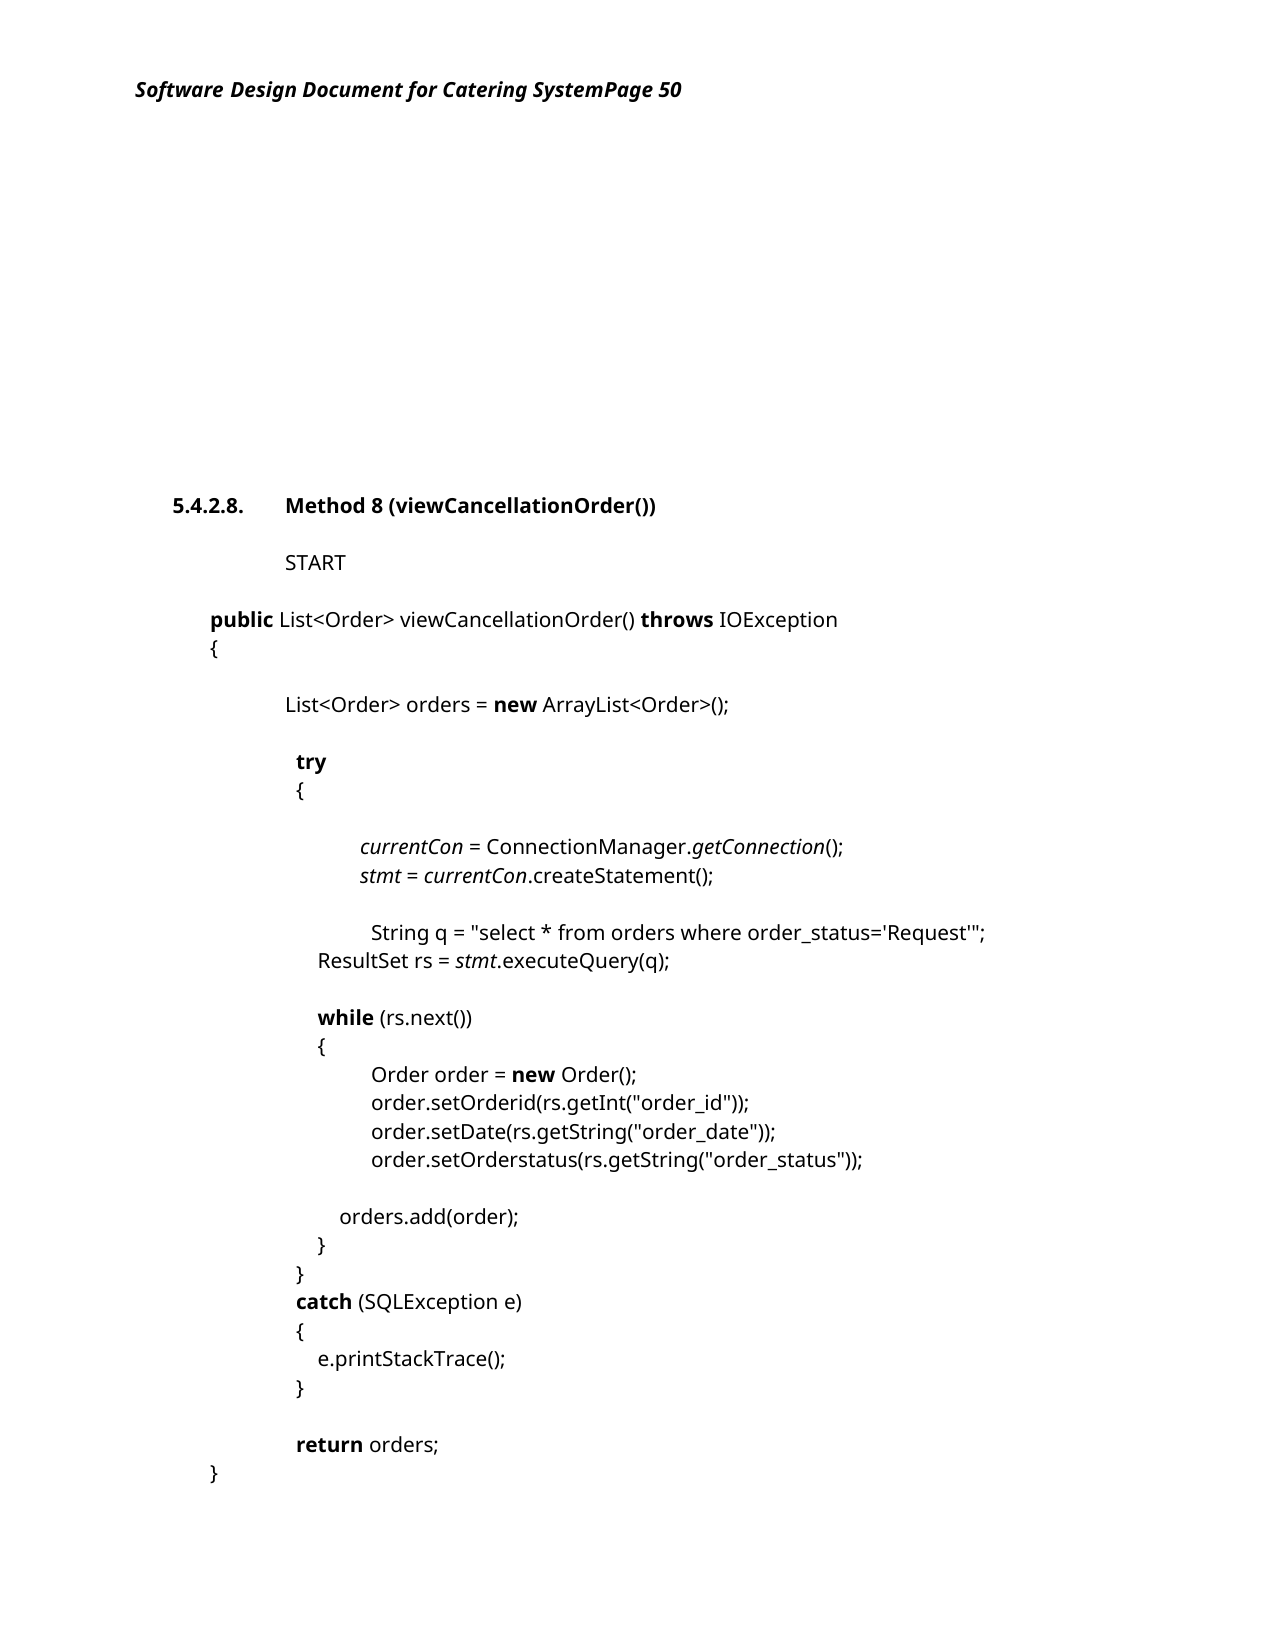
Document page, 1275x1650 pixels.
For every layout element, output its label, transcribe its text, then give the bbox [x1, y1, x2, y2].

text { [135, 776, 1140, 804]
text catch (SQLException e) [135, 1287, 1140, 1316]
text while (rs.next()) [135, 1003, 1140, 1032]
text try [135, 747, 1140, 776]
text { [135, 1032, 1140, 1060]
list Method 8 (viewCancellationOrder()) [172, 491, 1140, 520]
text { [135, 1316, 1140, 1344]
text order.setDate(rs.getString("order_date")); [135, 1117, 1140, 1145]
list START [285, 548, 1140, 577]
text { [135, 633, 1140, 662]
text } [135, 1458, 1140, 1487]
text ResultSet rs = stmt.executeQuery(q); [135, 946, 1140, 975]
text e.printStackTrace(); [135, 1344, 1140, 1373]
text } [135, 1259, 1140, 1287]
text } [135, 1231, 1140, 1259]
text order.setOrderid(rs.getInt("order_id")); [135, 1088, 1140, 1117]
text stmt = currentCon.createStatement(); [135, 861, 1140, 889]
text public List<Order> viewCancellationOrder() throws IOException [135, 605, 1140, 633]
text orders.add(order); [135, 1202, 1140, 1231]
text } [135, 1373, 1140, 1401]
text order.setOrderstatus(rs.getString("order_status")); [135, 1145, 1140, 1174]
text return orders; [135, 1430, 1140, 1458]
text String q = "select * from orders where order_status='Request'"; [135, 918, 1140, 946]
text List<Order> orders = new ArrayList<Order>(); [135, 690, 1140, 719]
text currentCon = ConnectionManager.getConnection(); [135, 832, 1140, 861]
text Order order = new Order(); [135, 1060, 1140, 1088]
